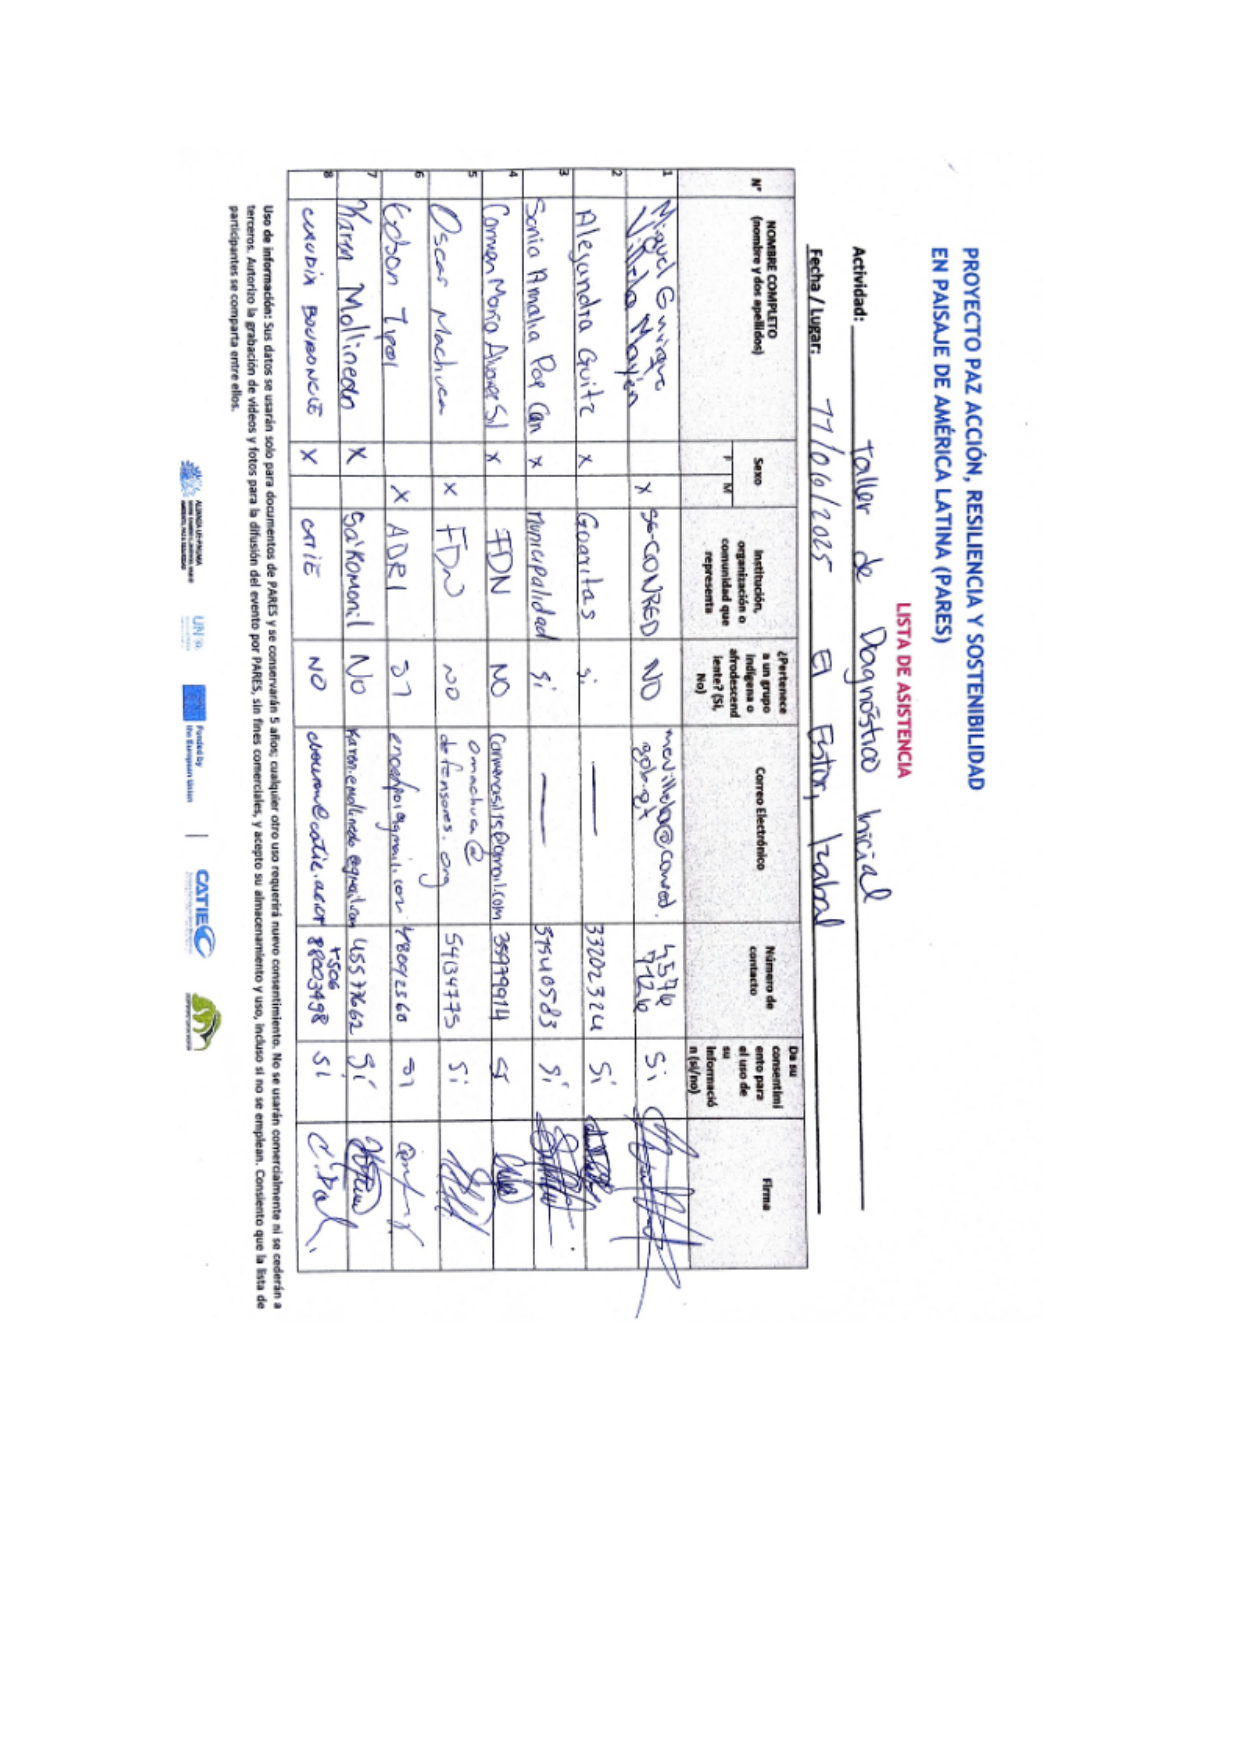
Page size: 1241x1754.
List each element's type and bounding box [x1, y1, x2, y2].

picture [177, 147, 1043, 1323]
